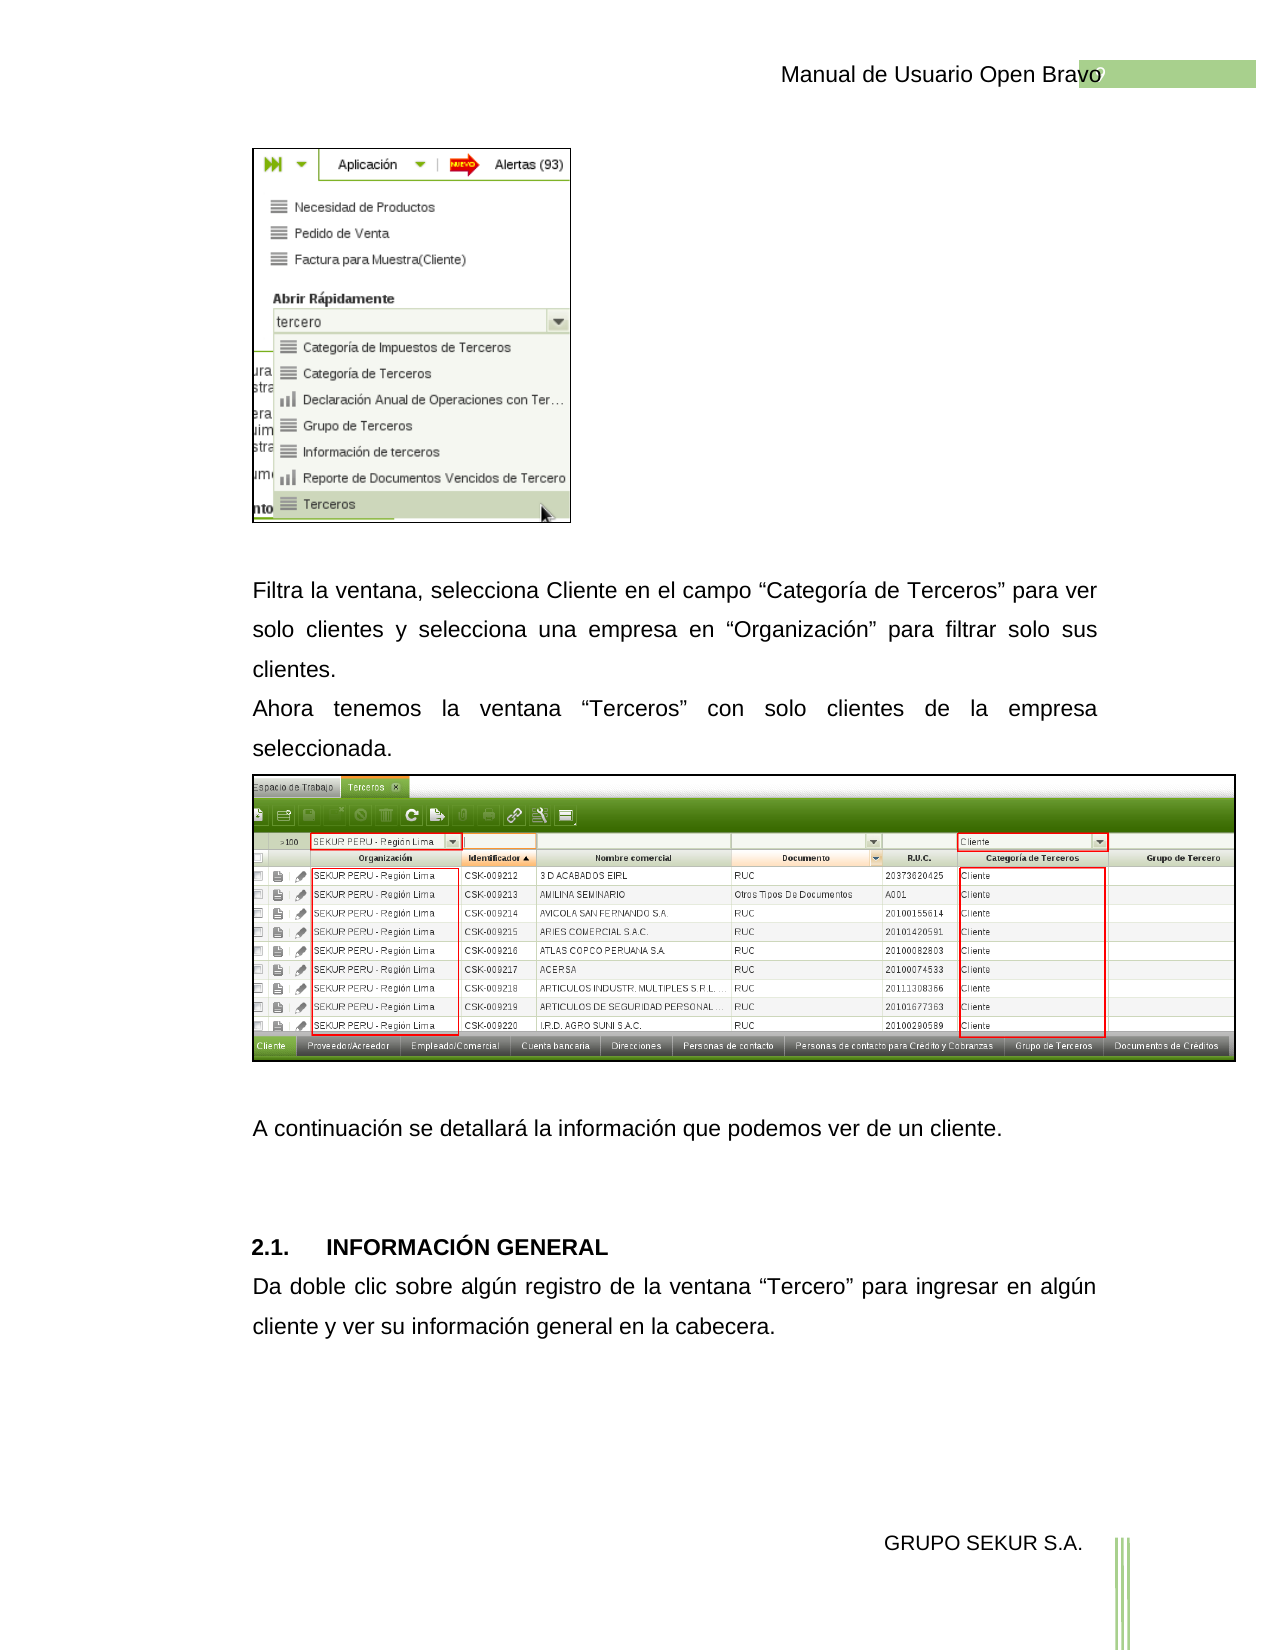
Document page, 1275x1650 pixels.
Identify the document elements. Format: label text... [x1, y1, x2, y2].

list Da doble clic sobre algún registro de la ventana “Tercero” para ingresar en algún cliente y ver su información general en la cabecera. [252, 1273, 1098, 1339]
list INFORMACIÓN GENERAL [251, 1234, 1098, 1260]
list Ahora tenemos la ventana “Terceros” con solo clientes de la empresa seleccionada. [252, 695, 1098, 761]
list A continuación se detallará la información que podemos ver de un cliente. [252, 1115, 1098, 1142]
picture [254, 149, 570, 522]
picture [254, 776, 1234, 1060]
list Filtra la ventana, selecciona Cliente en el campo “Categoría de Terceros” para ver solo clientes y selecciona una empresa en “Organización” para filtrar solo sus clientes. [252, 577, 1098, 682]
